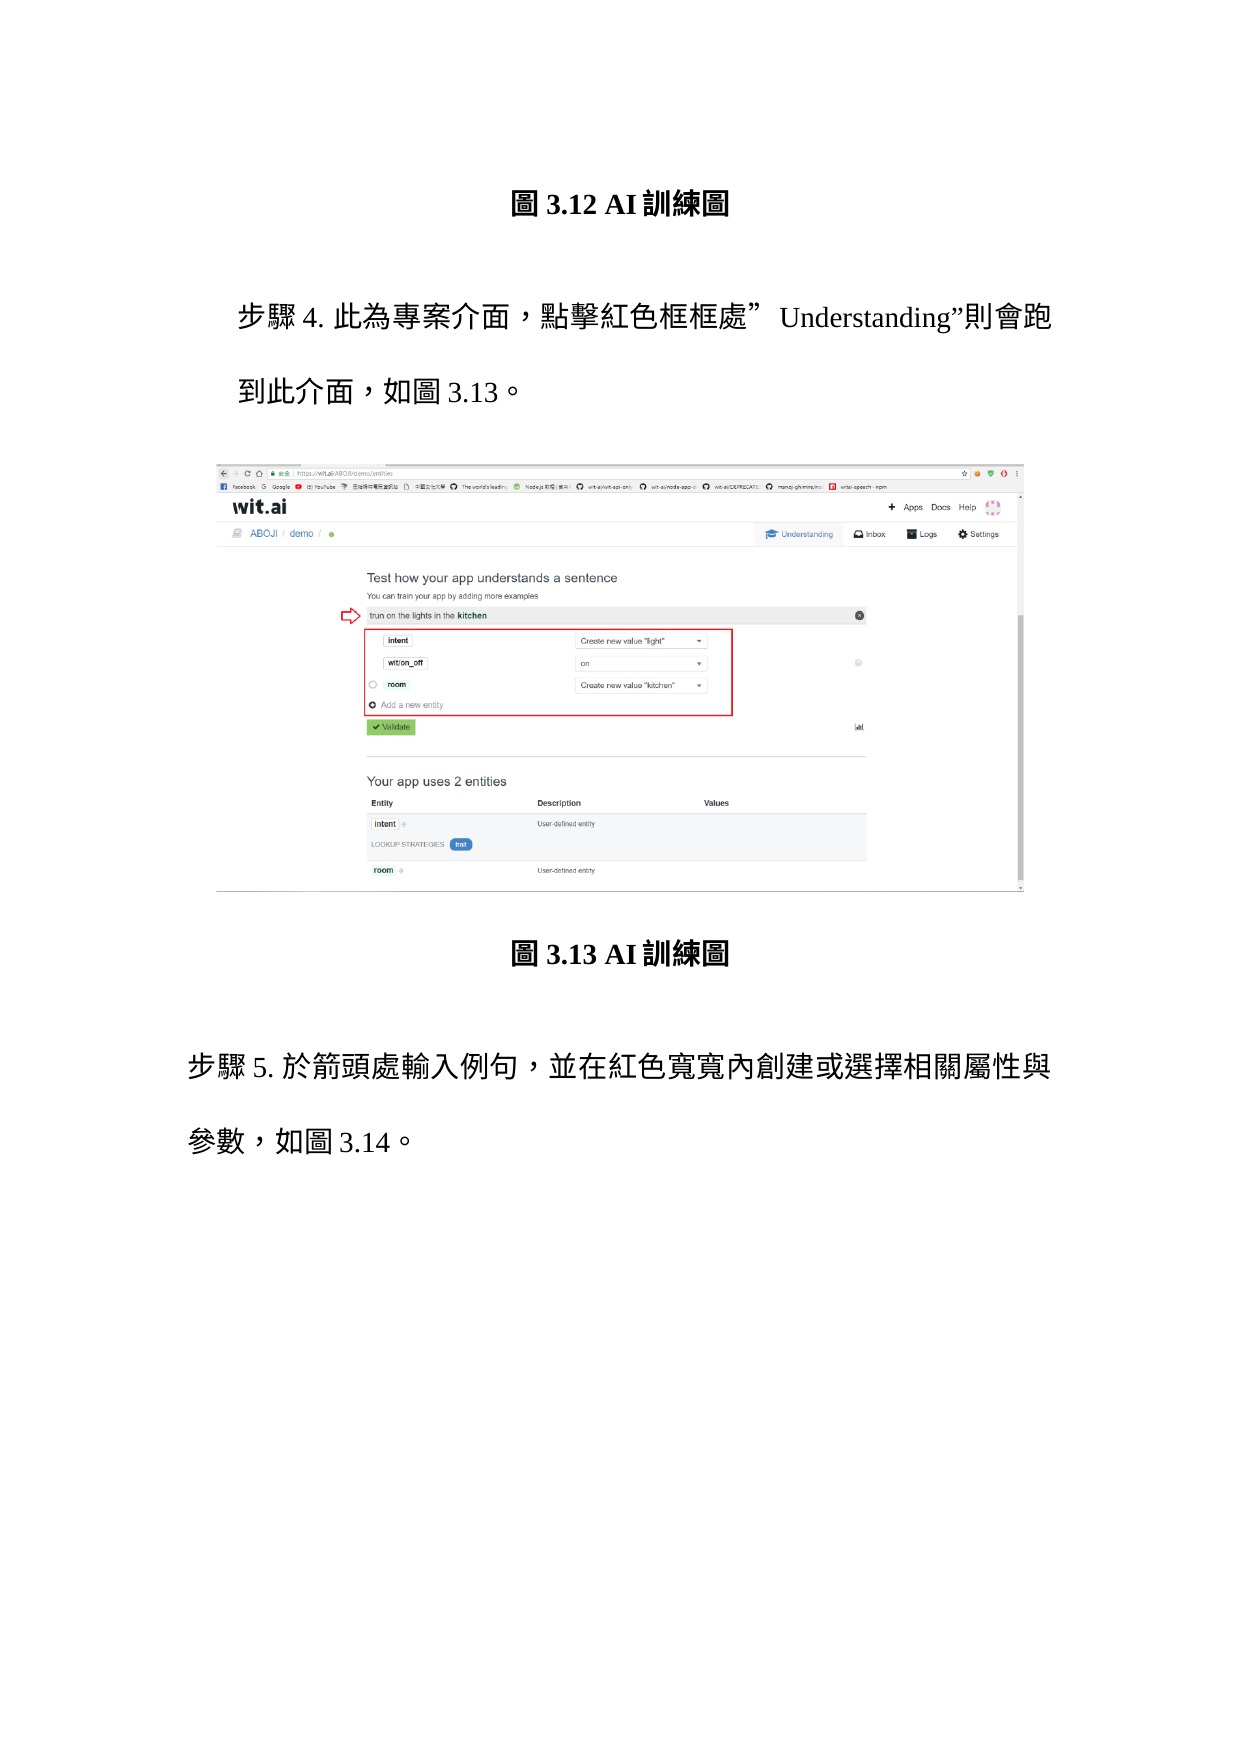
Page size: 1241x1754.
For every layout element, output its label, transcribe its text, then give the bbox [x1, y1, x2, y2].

text 步驟4. 此為專案介面，點擊紅色框框處”Understanding”則會跑到此介面，如圖3.13。 [237, 277, 1053, 427]
text 步驟5. 於箭頭處輸入例句，並在紅色寬寬內創建或選擇相關屬性與參數，如圖3.14。 [187, 1027, 1053, 1177]
picture [216, 464, 1024, 892]
